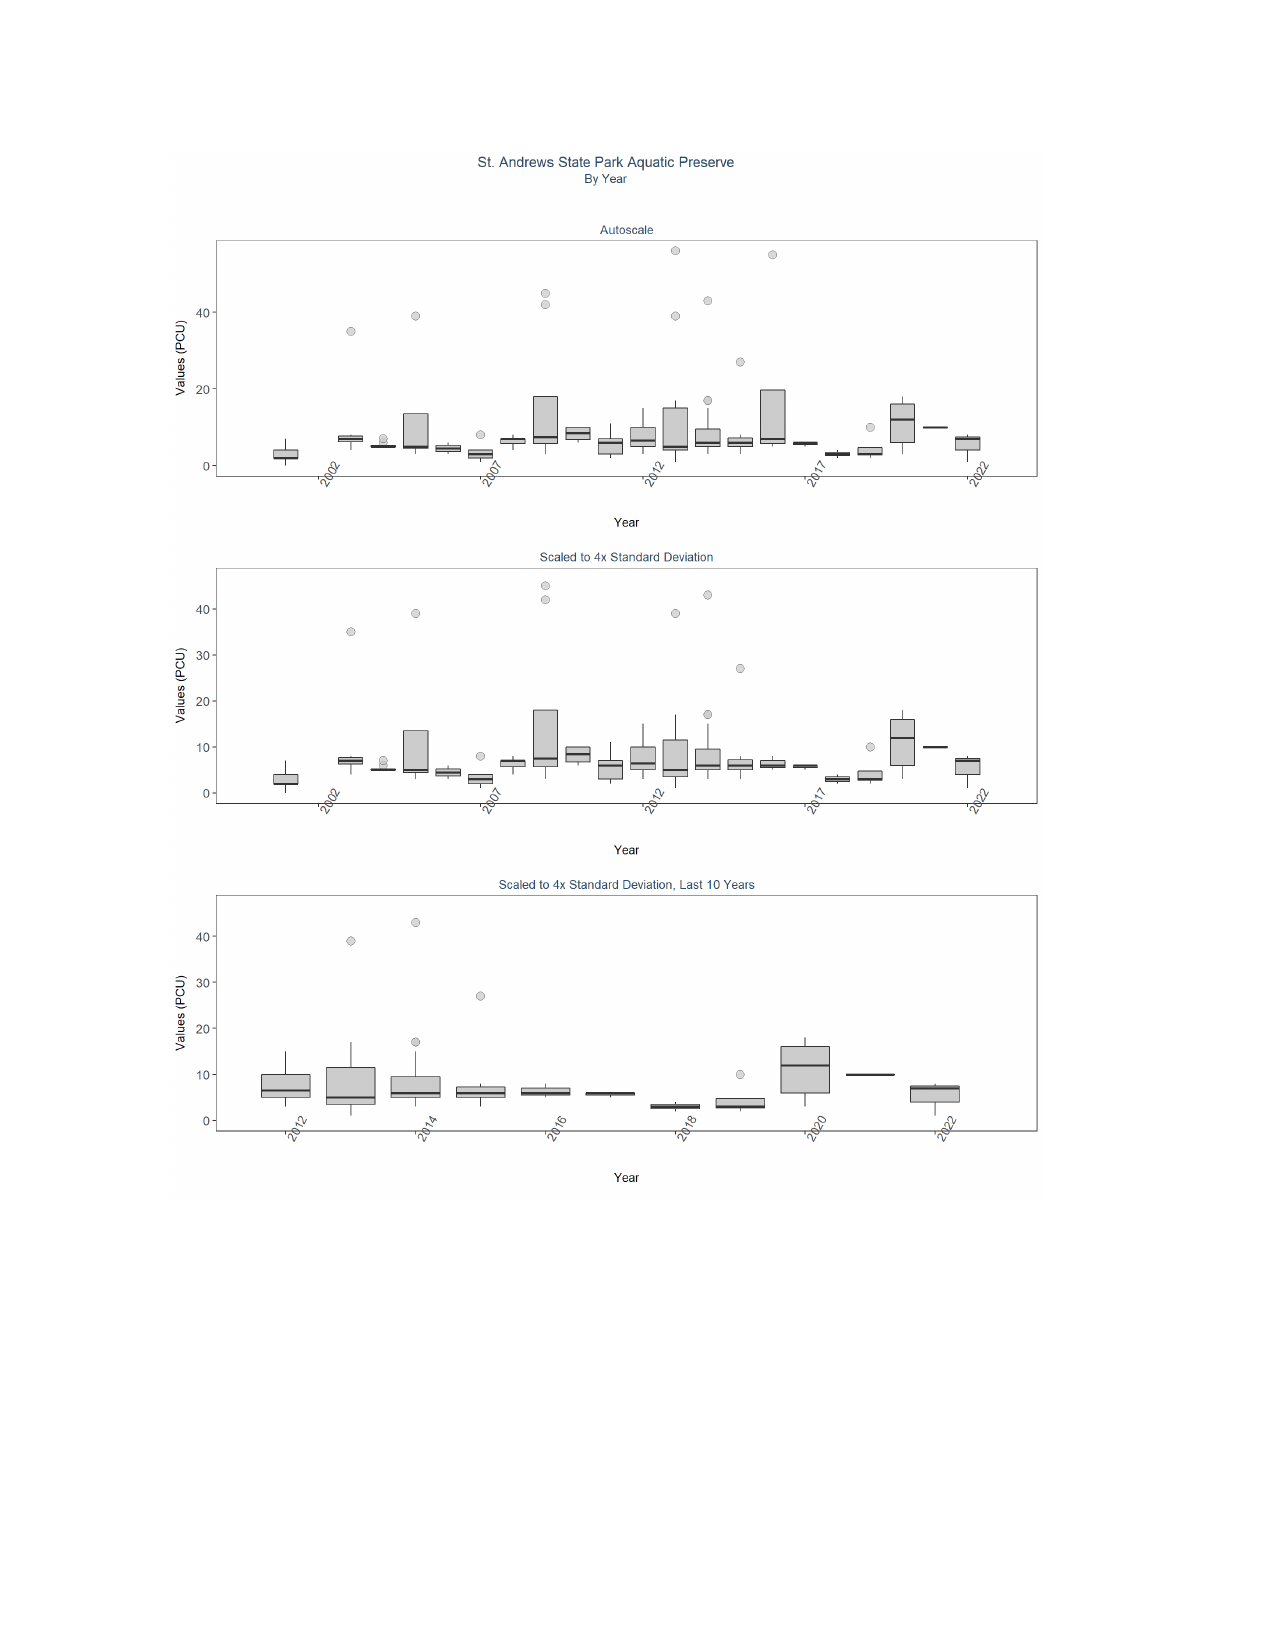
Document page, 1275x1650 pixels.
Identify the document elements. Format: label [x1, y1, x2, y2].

picture [168, 150, 1044, 1200]
